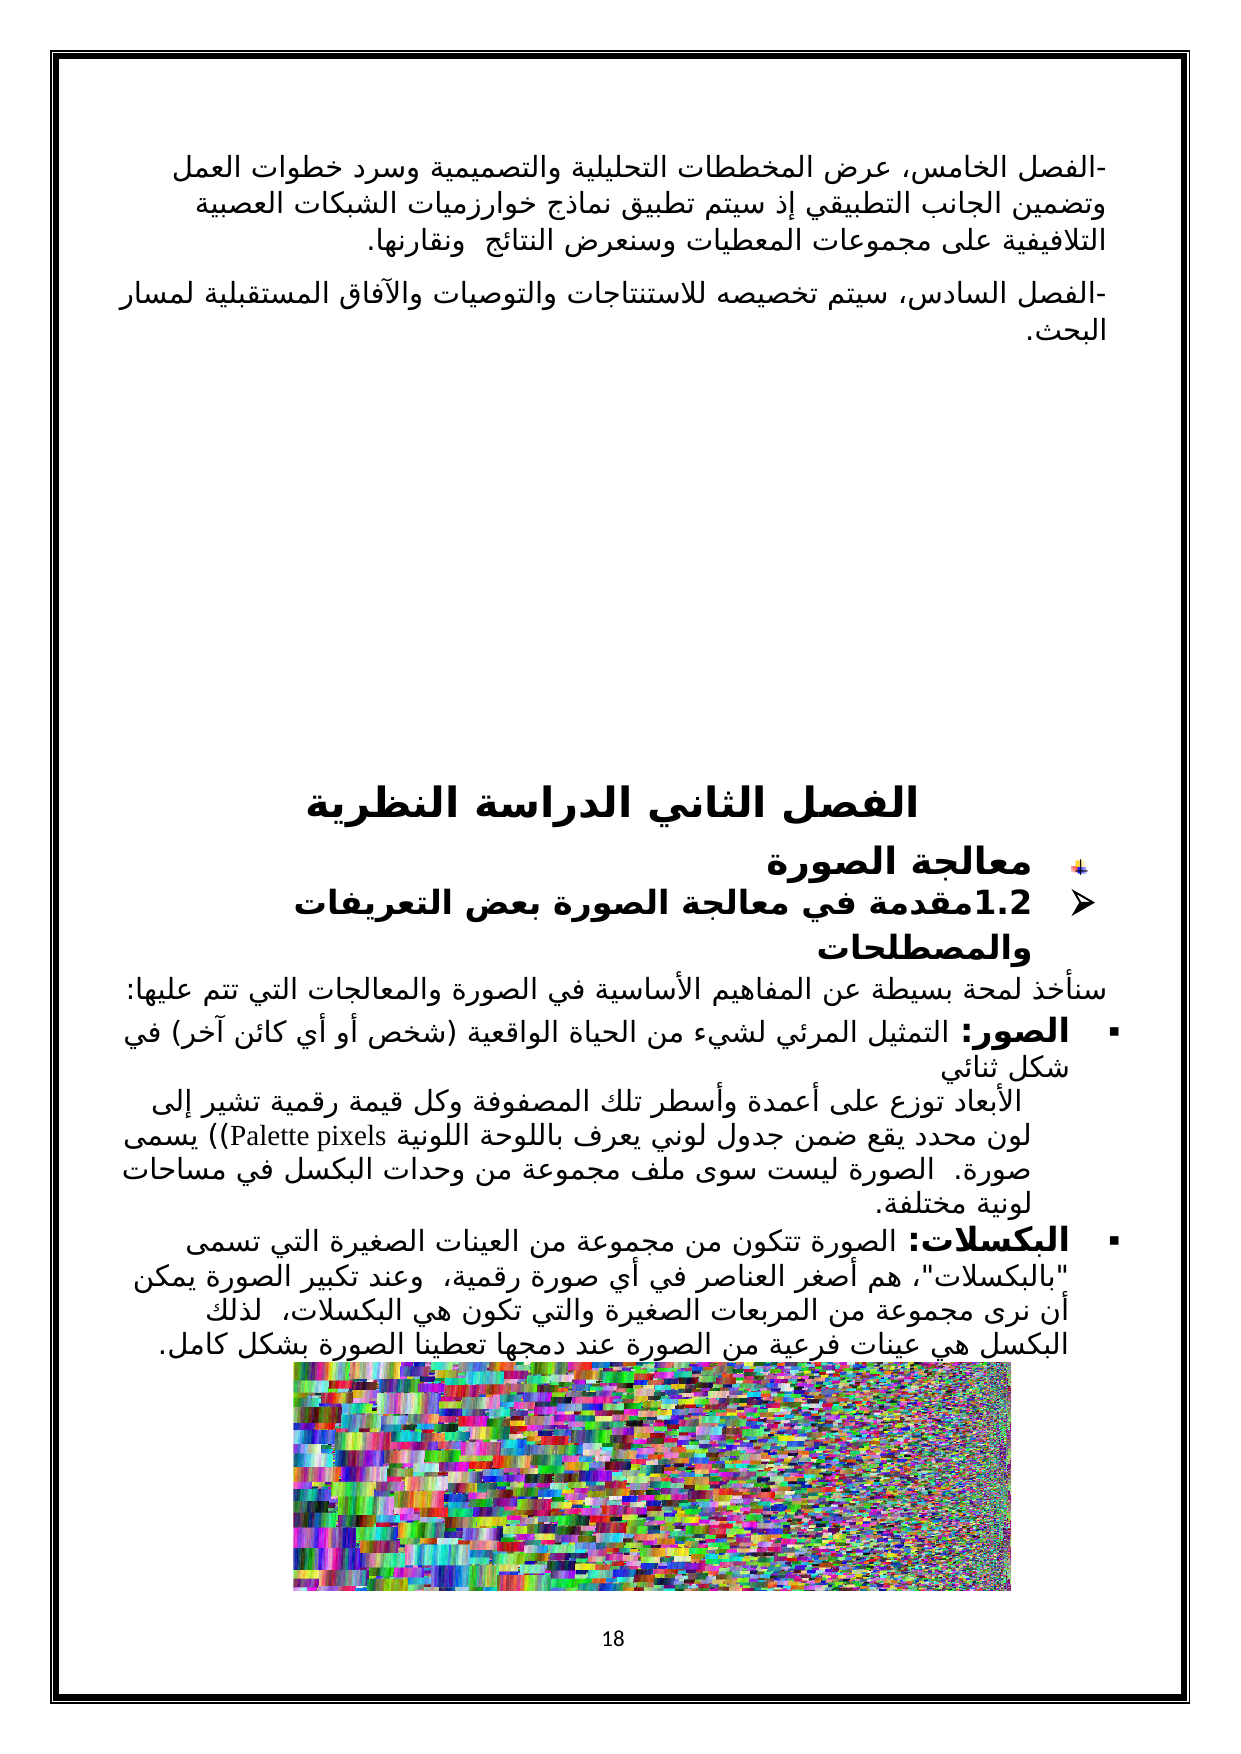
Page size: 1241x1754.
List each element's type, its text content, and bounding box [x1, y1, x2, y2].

text -الفصل السادس، سيتم تخصيصه للاستنتاجات والتوصيات والآفاق المستقبلية لمسار البحث. [118, 277, 1107, 347]
list الأبعاد توزع على أعمدة وأسطر تلك المصفوفة وكل قيمة رقمية تشير إلى لون محدد يقع ضمن جدول لوني يعرف باللوحة اللونية Palette pixels)) يسمى صورة. الصورة ليست سوى ملف مجموعة من وحدات البكسل في مساحات لونية مختلفة. [118, 1084, 1032, 1221]
picture [1071, 858, 1088, 875]
text الفصل الثاني الدراسة النظرية [118, 779, 1107, 827]
list الصور: التمثيل المرئي لشيء من الحياة الواقعية (شخص أو أي كائن آخر) في شكل ثنائي [118, 1012, 1107, 1084]
picture [293, 1362, 1012, 1591]
text -الفصل الخامس، عرض المخططات التحليلية والتصميمية وسرد خطوات العمل وتضمين الجانب التطبيقي إذ سيتم تطبيق نماذج خوارزميات الشبكات العصبية التلافيفية على مجموعات المعطيات وسنعرض النتائج ونقارنها. [118, 150, 1107, 257]
list سنأخذ لمحة بسيطة عن المفاهيم الأساسية في الصورة والمعالجات التي تتم عليها: [118, 973, 1107, 1007]
list البكسلات: الصورة تتكون من مجموعة من العينات الصغيرة التي تسمى "بالبكسلات"، هم أصغر العناصر في أي صورة رقمية، وعند تكبير الصورة يمكن أن نرى مجموعة من المربعات الصغيرة والتي تكون هي البكسلات، لذلك البكسل هي عينات فرعية من الصورة عند دمجها تعطينا الصورة بشكل كامل. [118, 1221, 1107, 1361]
list معالجة الصورة [118, 840, 1070, 883]
list 1.2مقدمة في معالجة الصورة بعض التعريفات والمصطلحات [118, 883, 1070, 967]
